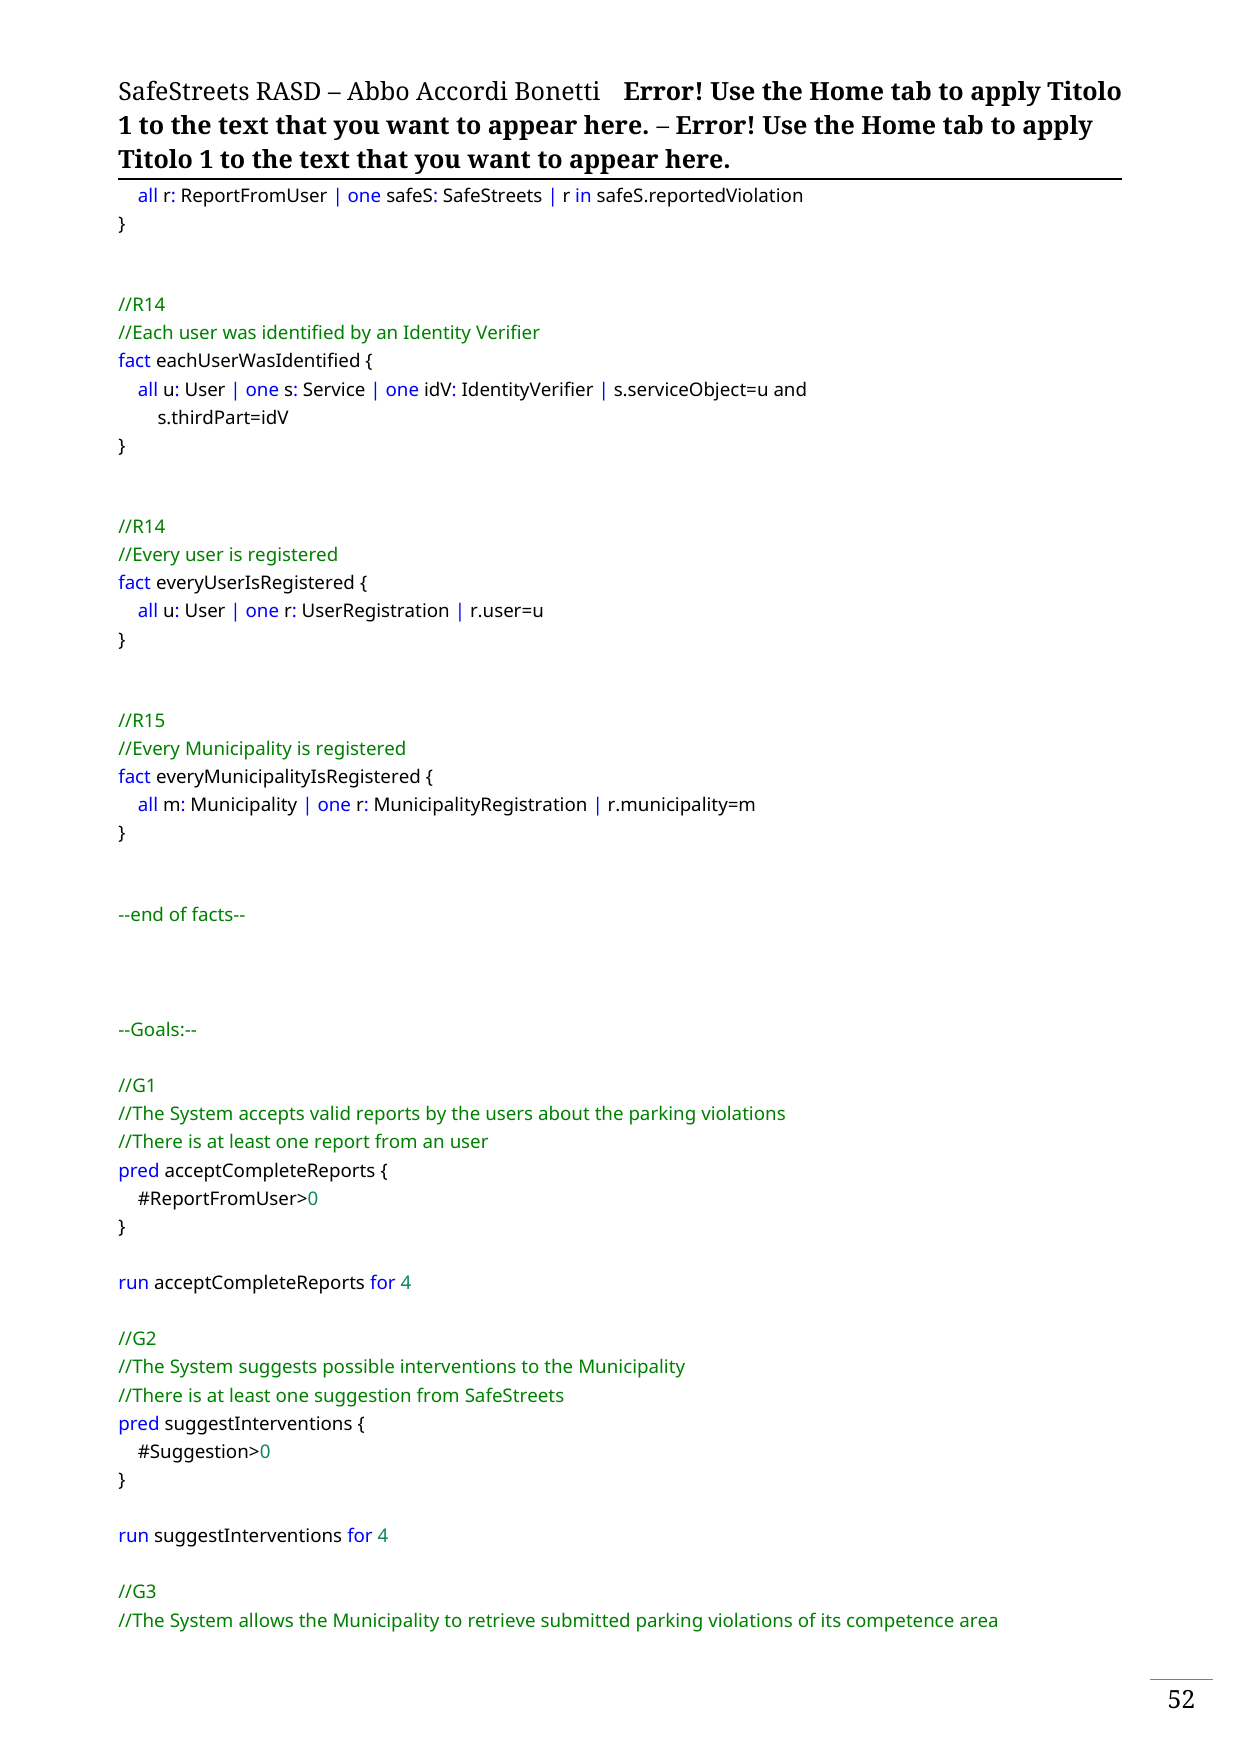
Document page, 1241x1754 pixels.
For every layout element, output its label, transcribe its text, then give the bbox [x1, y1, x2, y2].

text } [118, 429, 1122, 458]
text //R15 [118, 704, 1122, 733]
text pred acceptCompleteReports { [118, 1154, 1122, 1182]
text } [118, 1211, 1122, 1239]
text } [118, 1464, 1122, 1492]
text //R14 [118, 289, 1122, 317]
text all u: User | one r: UserRegistration | r.user=u [118, 595, 1122, 623]
text fact eachUserWasIdentified { [118, 345, 1122, 373]
text s.thirdPart=idV [118, 401, 1122, 429]
text all r: ReportFromUser | one safeS: SafeStreets | r in safeS.reportedViolation [118, 180, 1122, 208]
text } [118, 817, 1122, 845]
text pred suggestInterventions { [118, 1407, 1122, 1436]
text //The System allows the Municipality to retrieve submitted parking violations of its competence area [118, 1604, 1122, 1632]
text //Each user was identified by an Identity Verifier [118, 317, 1122, 345]
text all u: User | one s: Service | one idV: IdentityVerifier | s.serviceObject=u and [118, 373, 1122, 401]
text all m: Municipality | one r: MunicipalityRegistration | r.municipality=m [118, 789, 1122, 817]
text //G1 [118, 1070, 1122, 1098]
text } [118, 623, 1122, 651]
text --Goals:-- [118, 1014, 1122, 1042]
text run acceptCompleteReports for 4 [118, 1267, 1122, 1295]
text #Suggestion>0 [118, 1436, 1122, 1464]
text //G2 [118, 1323, 1122, 1351]
text //G3 [118, 1576, 1122, 1604]
text fact everyMunicipalityIsRegistered { [118, 761, 1122, 789]
text //The System suggests possible interventions to the Municipality [118, 1351, 1122, 1379]
text //There is at least one suggestion from SafeStreets [118, 1379, 1122, 1407]
text #ReportFromUser>0 [118, 1182, 1122, 1211]
text } [118, 208, 1122, 236]
text fact everyUserIsRegistered { [118, 567, 1122, 595]
text run suggestInterventions for 4 [118, 1520, 1122, 1548]
text //Every user is registered [118, 539, 1122, 567]
text --end of facts-- [118, 898, 1122, 926]
text //The System accepts valid reports by the users about the parking violations [118, 1098, 1122, 1126]
text //Every Municipality is registered [118, 733, 1122, 761]
text //R14 [118, 511, 1122, 539]
text //There is at least one report from an user [118, 1126, 1122, 1154]
